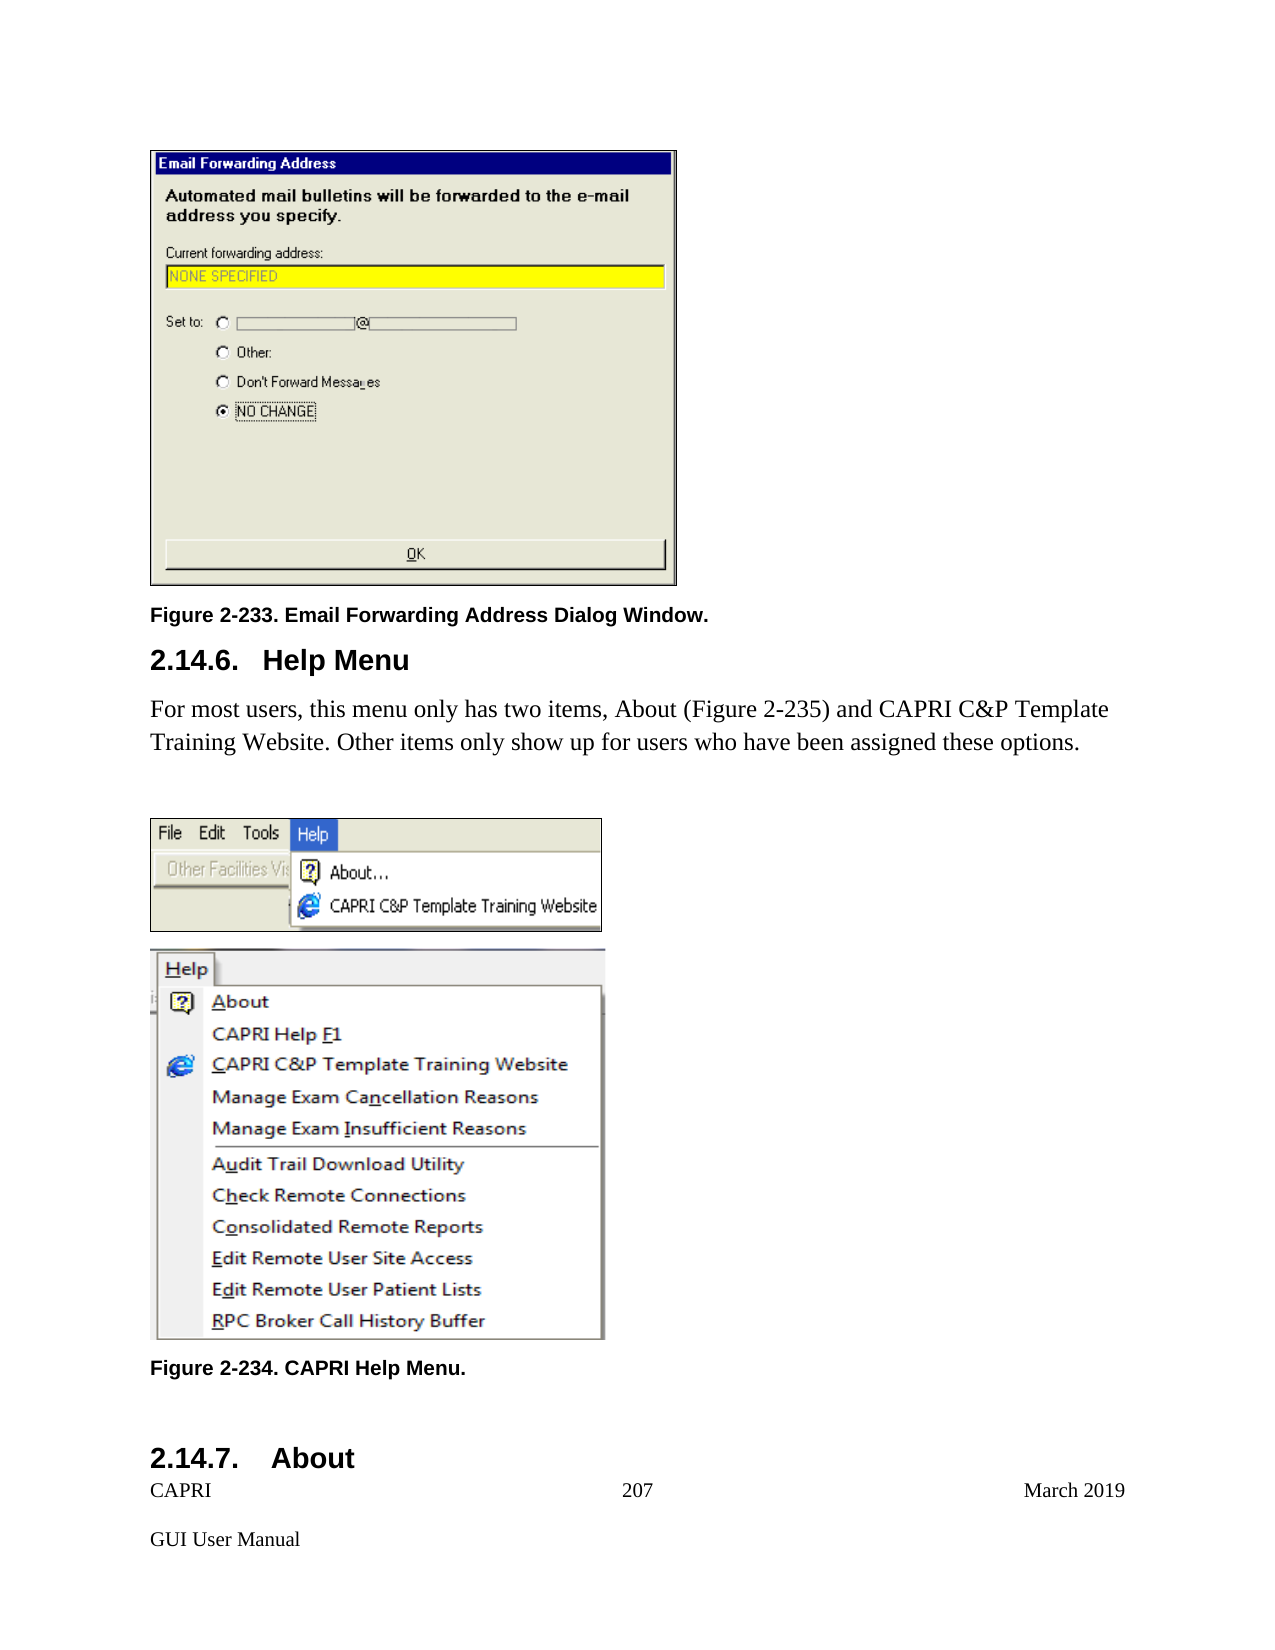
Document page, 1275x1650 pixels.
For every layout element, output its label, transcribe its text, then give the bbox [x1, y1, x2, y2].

text Figure 2-219. Email Forwarding Address Dialog Window. [150, 603, 1125, 627]
subtitle About [150, 1441, 1125, 1475]
text For most users, this menu only has two items, About (Figure 2-220) and CAPRI C&P Template Training Website. Other items only show up for users who have been assigned these options. [150, 694, 1125, 756]
subtitle Help Menu [150, 643, 1125, 676]
picture [150, 948, 606, 1340]
picture [151, 151, 676, 585]
text Figure 2-220. CAPRI Help Menu. [150, 1356, 1125, 1380]
picture [151, 819, 601, 931]
